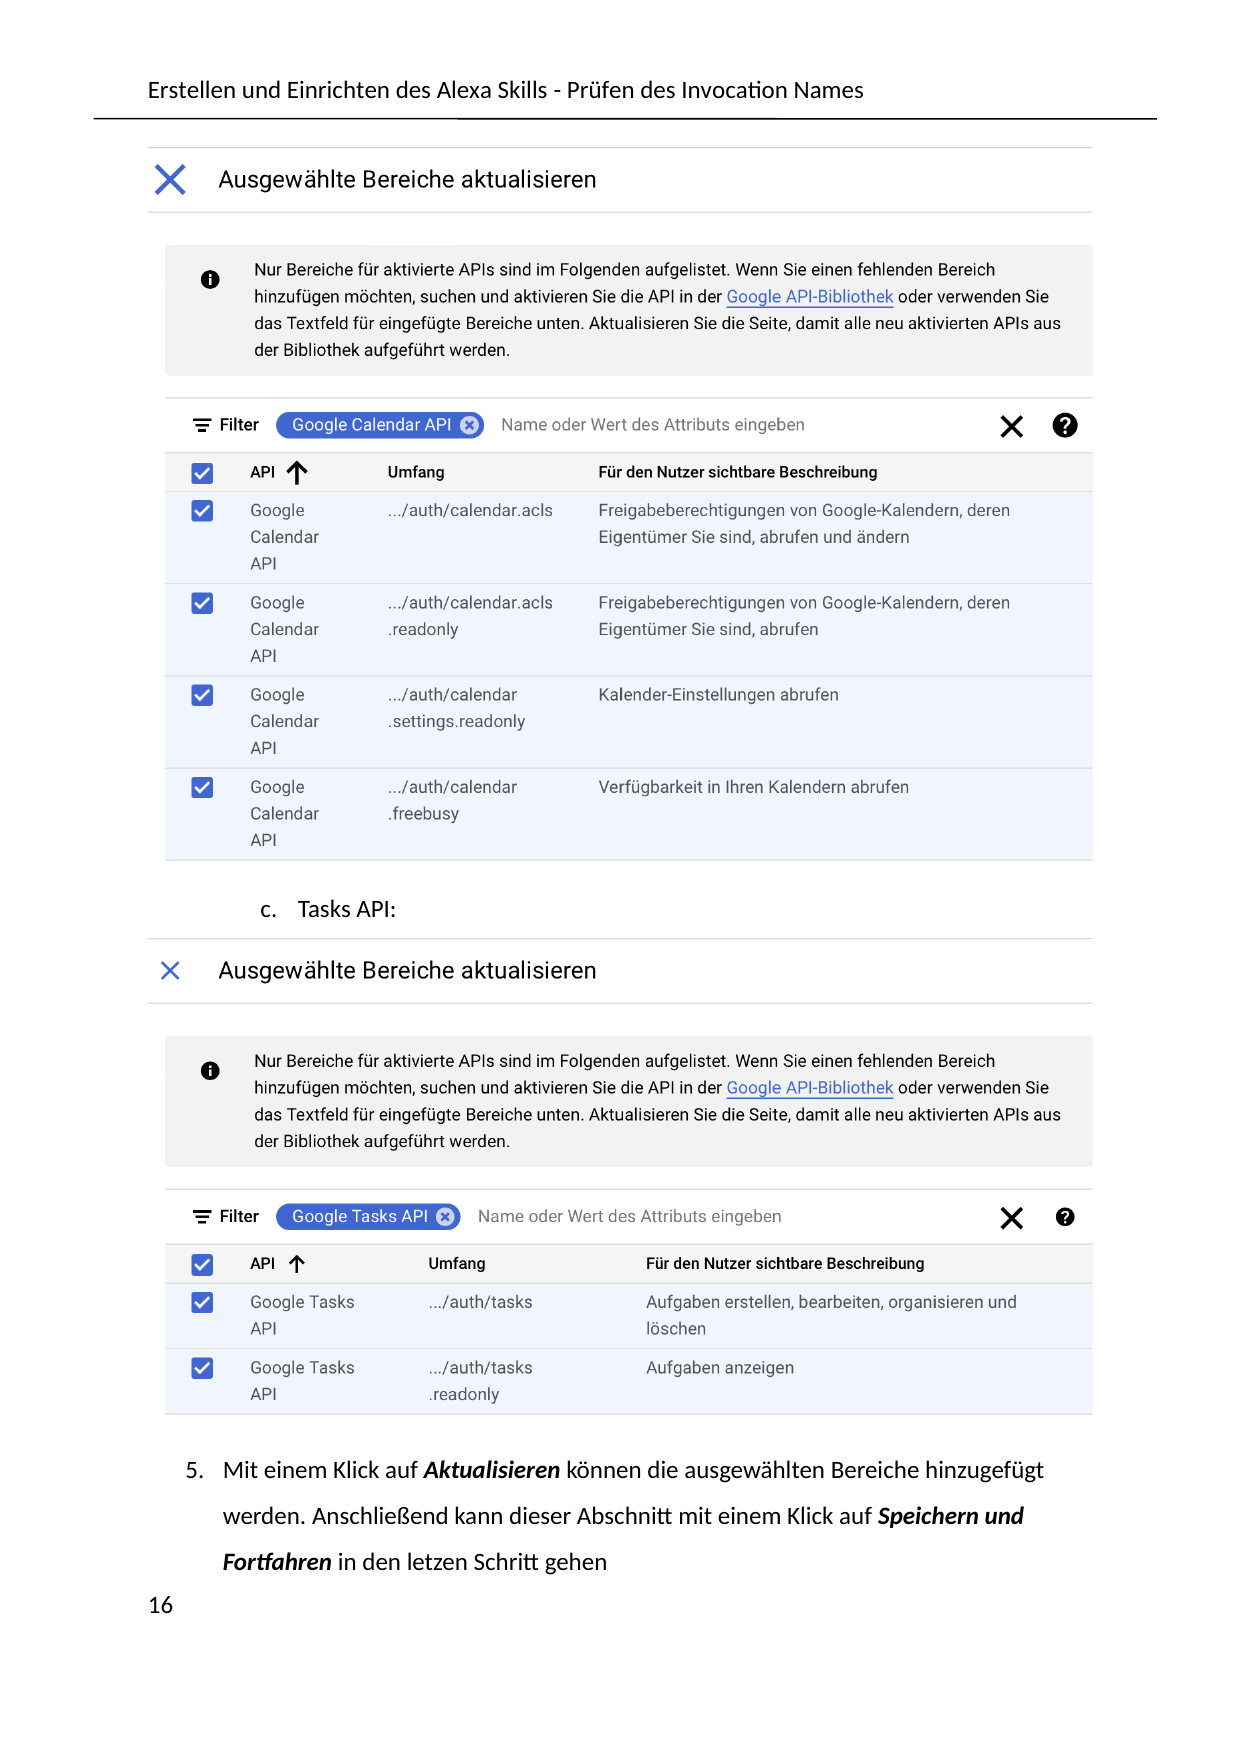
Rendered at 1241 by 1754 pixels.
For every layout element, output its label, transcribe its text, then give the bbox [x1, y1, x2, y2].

list Mit einem Klick auf Aktualisieren können die ausgewählten Bereiche hinzugefügt werden. Anschließend kann dieser Abschnitt mit einem Klick auf Speichern und Fortfahren in den letzen Schritt gehen [185, 1454, 1093, 1576]
picture [147, 938, 1093, 1440]
list Tasks API: [260, 893, 1093, 923]
picture [147, 147, 1093, 878]
